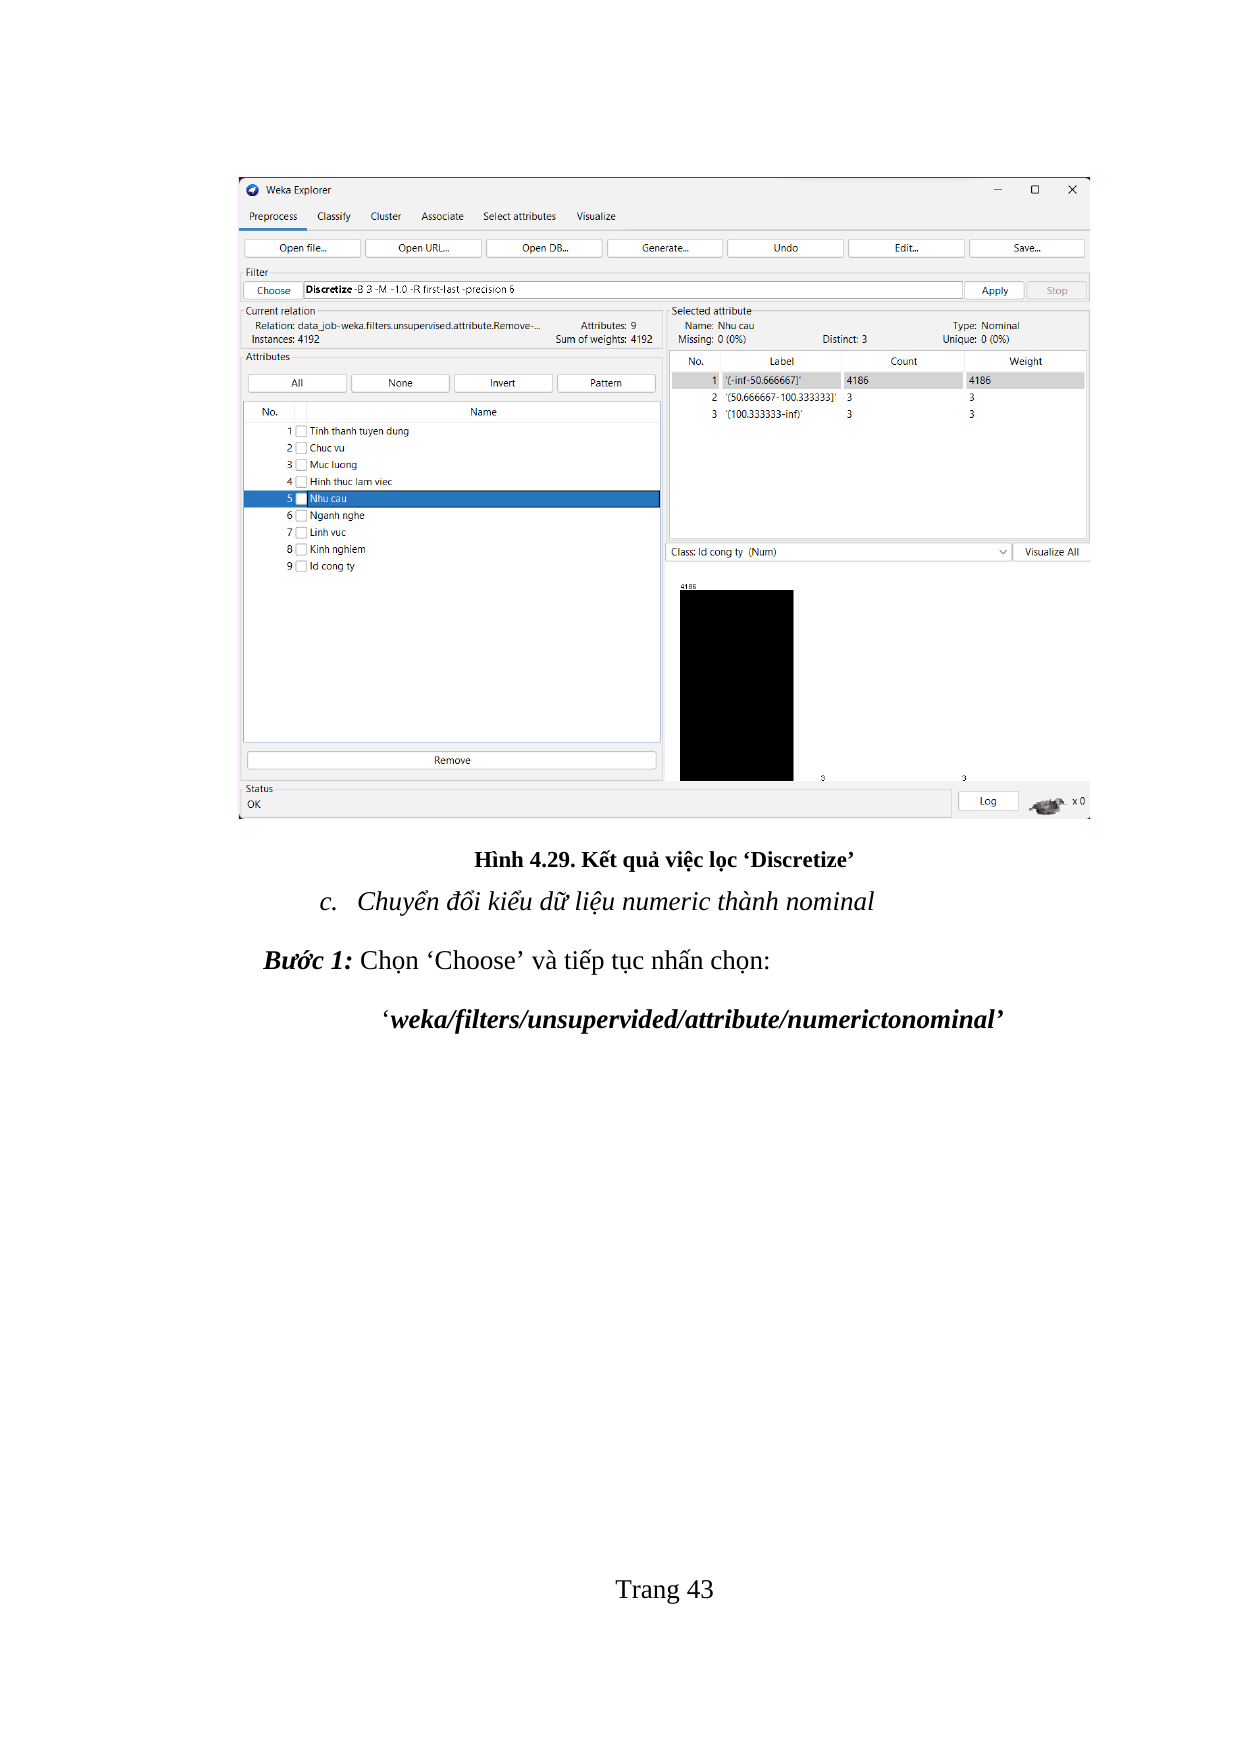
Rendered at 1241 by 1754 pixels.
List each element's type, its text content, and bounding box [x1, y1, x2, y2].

subtitle Chuyển đổi kiểu dữ liệu numeric thành nominal [319, 885, 1122, 916]
text ‘weka/filters/unsupervided/attribute/numerictonominal’ [207, 1003, 1122, 1034]
picture [238, 177, 1091, 819]
text Bước 1: Chọn ‘Choose’ và tiếp tục nhấn chọn: [207, 944, 1122, 975]
